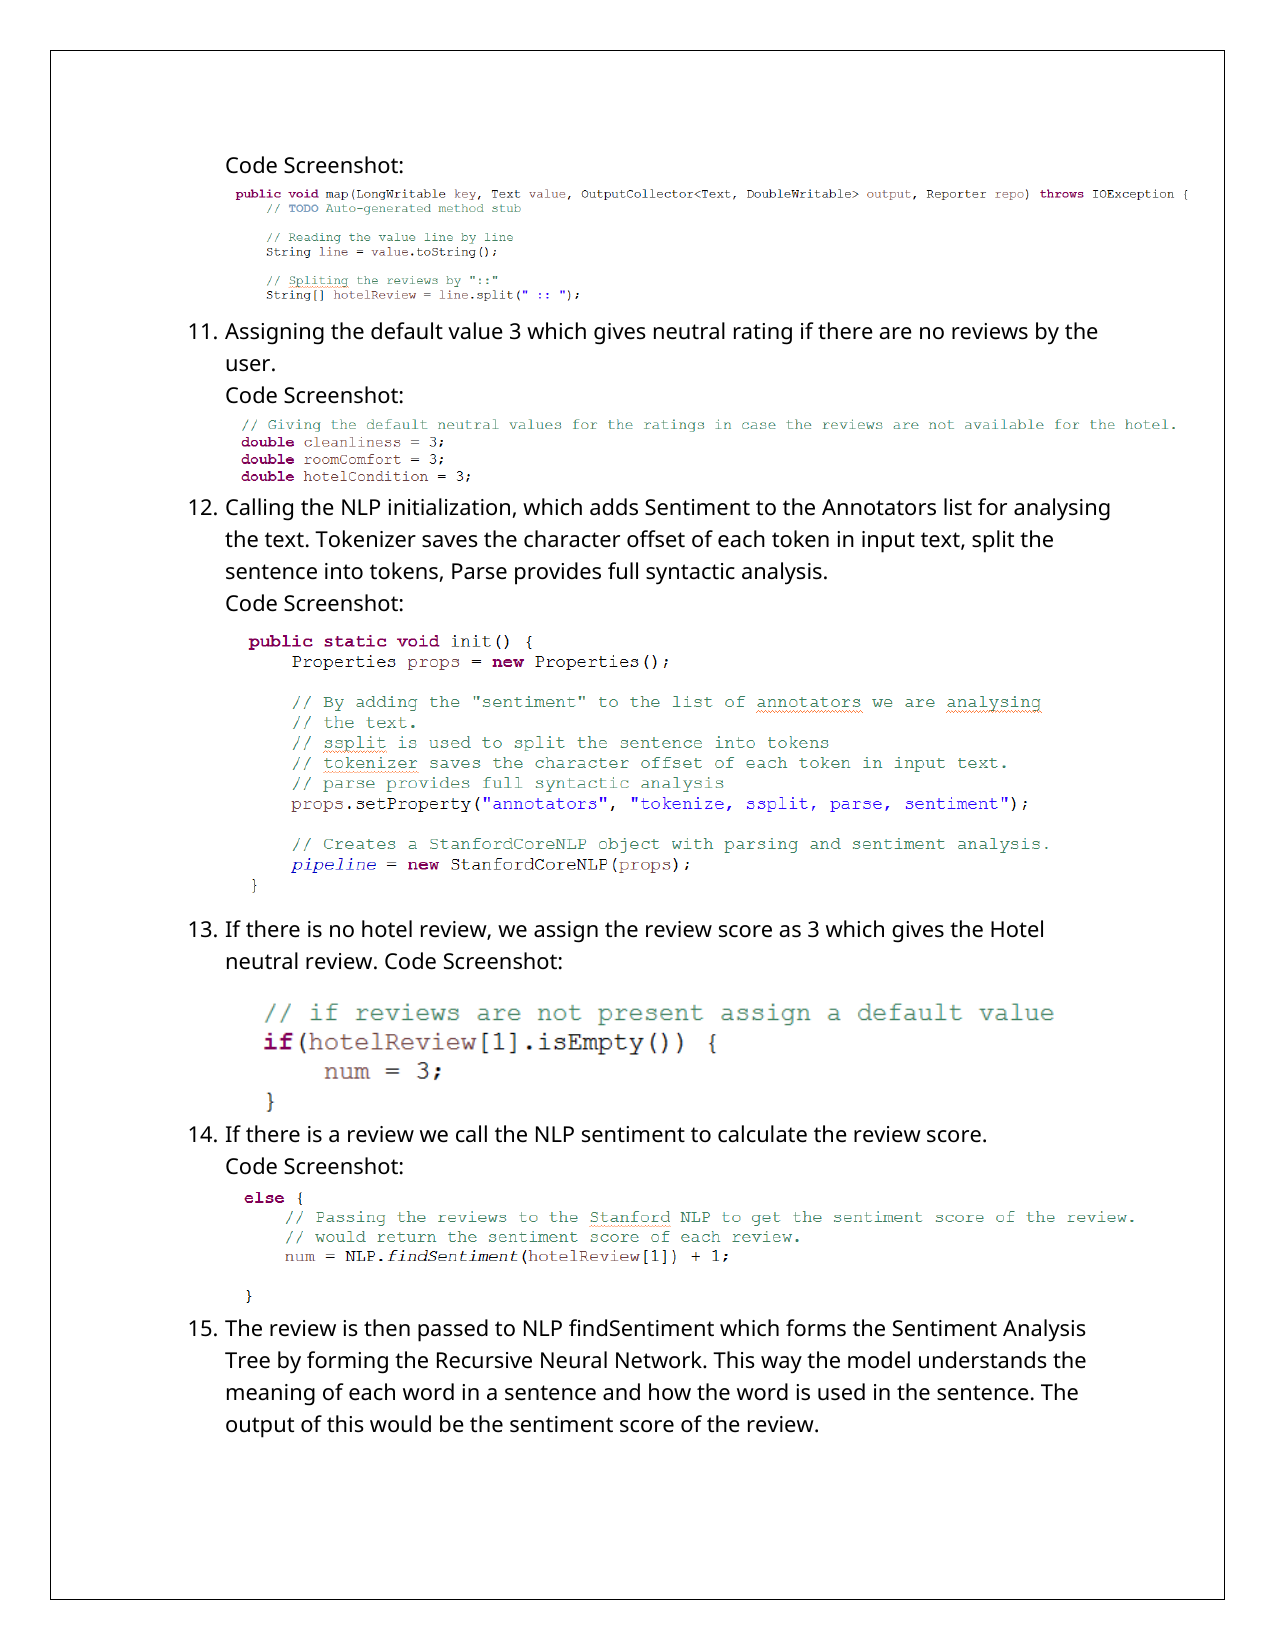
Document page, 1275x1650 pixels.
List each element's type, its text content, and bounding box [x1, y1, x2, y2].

list The review is then passed to NLP findSentiment which forms the Sentiment Analysis Tree by forming the Recursive Neural Network. This way the model understands the meaning of each word in a sentence and how the word is used in the sentence. The output of this would be the sentiment score of the review. [187, 1313, 1125, 1439]
picture [225, 1187, 1200, 1306]
list Code Screenshot: [225, 1151, 1125, 1187]
list Assigning the default value 3 which gives neutral rating if there are no reviews by the user. [187, 316, 1125, 377]
list Code Screenshot: [225, 588, 1125, 624]
picture [225, 624, 1200, 907]
picture [225, 186, 1200, 309]
picture [225, 416, 1200, 486]
list If there is a review we call the NLP sentiment to calculate the review score. [187, 1119, 1125, 1149]
picture [225, 977, 1200, 1117]
list Code Screenshot: [225, 150, 1125, 186]
list Code Screenshot: [225, 380, 1125, 416]
list Calling the NLP initialization, which adds Sentiment to the Annotators list for analysing the text. Tokenizer saves the character offset of each token in input text, split the sentence into tokens, Parse provides full syntactic analysis. [187, 492, 1125, 586]
